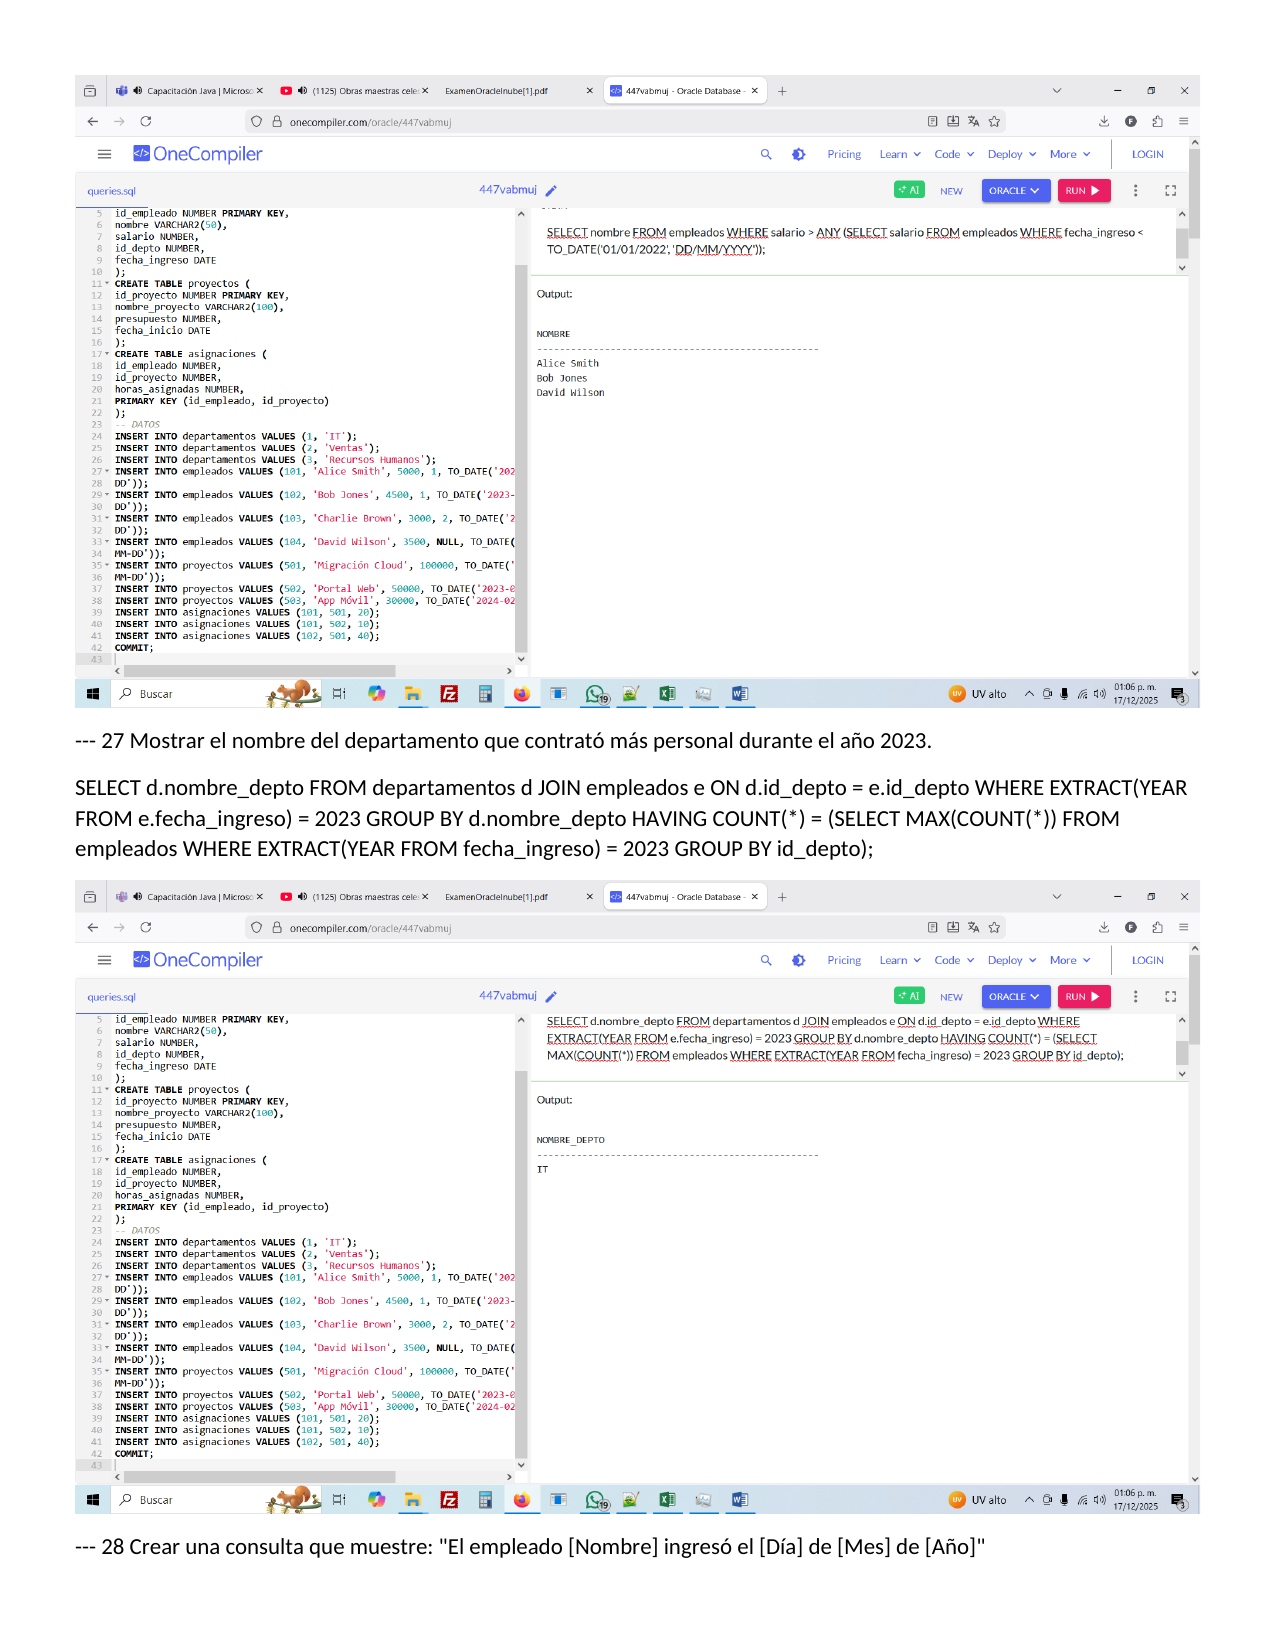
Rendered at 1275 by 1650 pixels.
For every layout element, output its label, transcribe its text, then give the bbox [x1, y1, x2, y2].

picture [75, 75, 1200, 708]
text SELECT d.nombre_depto FROM departamentos d JOIN empleados e ON d.id_depto = e.id_depto WHERE EXTRACT(YEAR FROM e.fecha_ingreso) = 2023 GROUP BY d.nombre_depto HAVING COUNT(*) = (SELECT MAX(COUNT(*)) FROM empleados WHERE EXTRACT(YEAR FROM fecha_ingreso) = 2023 GROUP BY id_depto); [75, 773, 1200, 862]
text --- 28 Crear una consulta que muestre: "El empleado [Nombre] ingresó el [Día] de [Mes] de [Año]" [75, 1532, 1200, 1561]
text --- 27 Mostrar el nombre del departamento que contrató más personal durante el año 2023. [75, 727, 1200, 755]
picture [75, 880, 1200, 1514]
